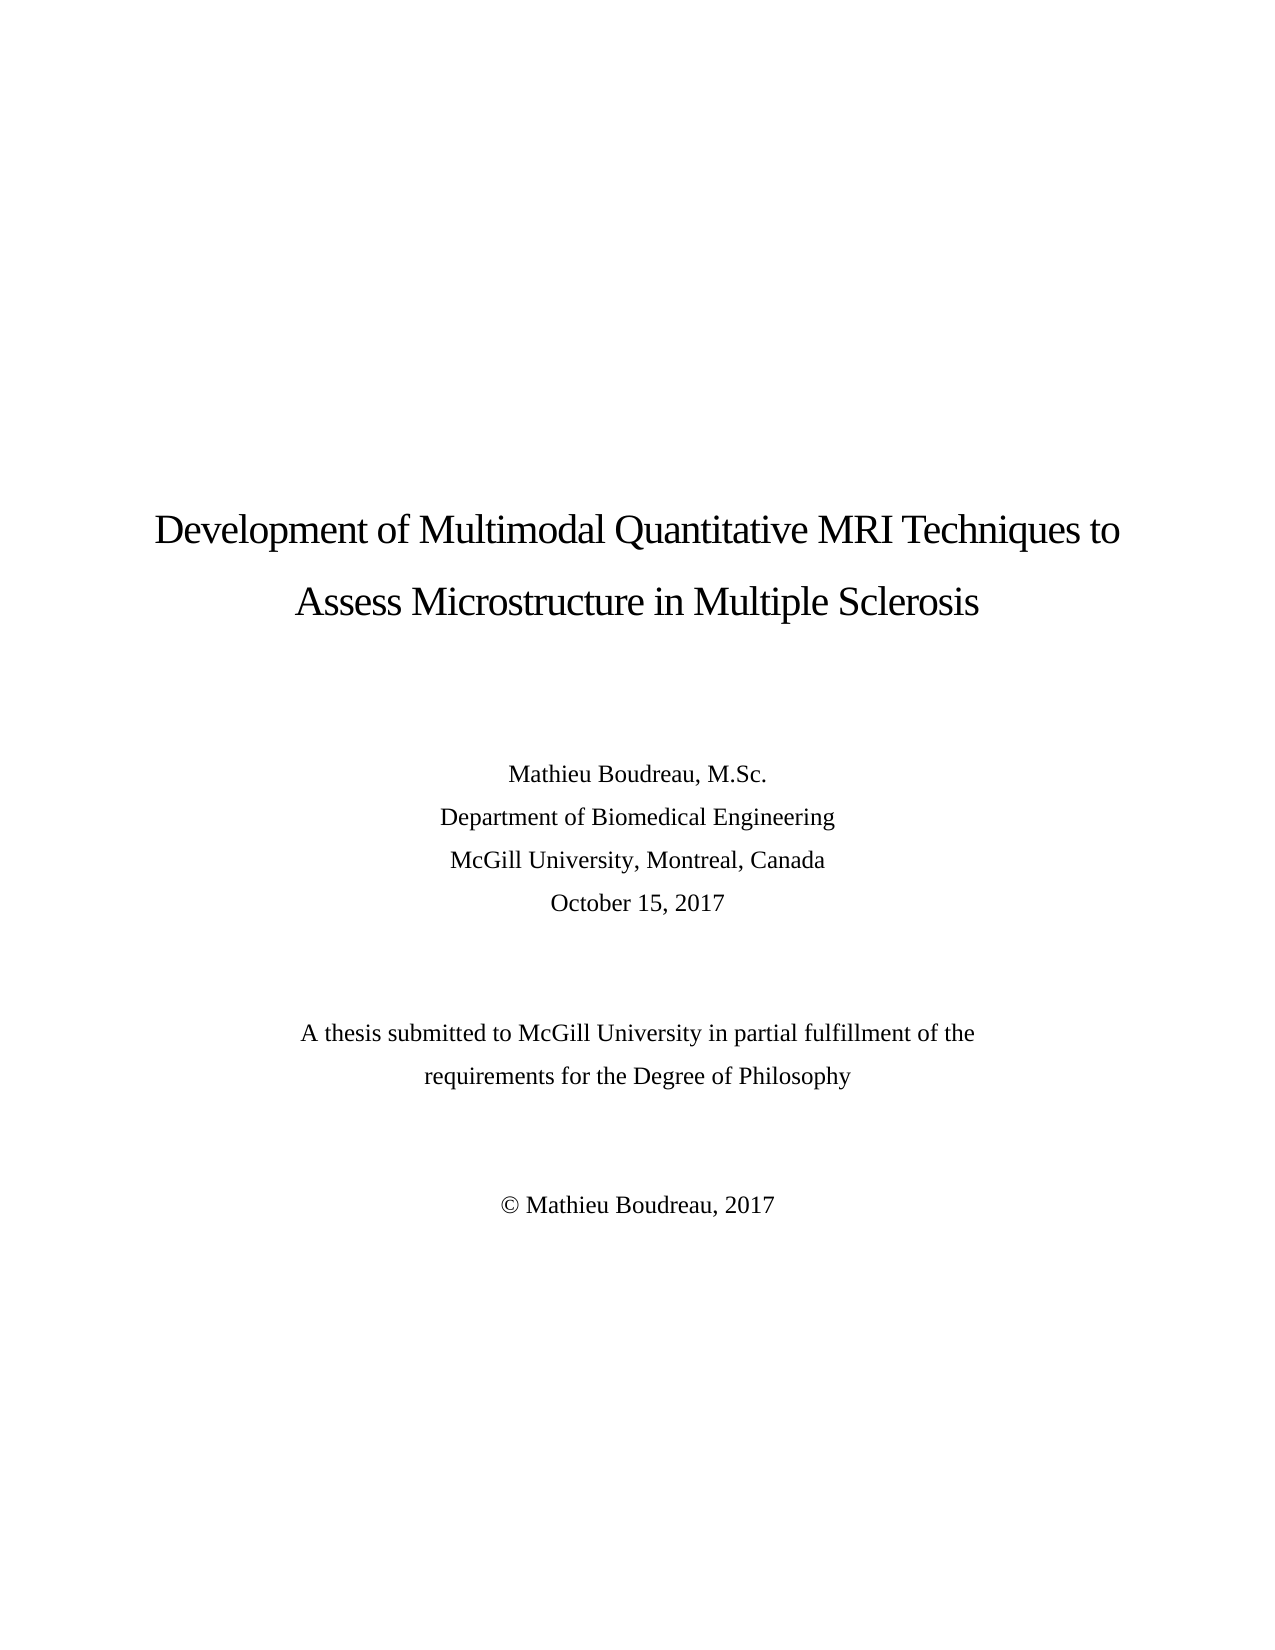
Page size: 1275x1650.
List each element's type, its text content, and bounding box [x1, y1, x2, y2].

text © Mathieu Boudreau, 2017 [150, 1190, 1125, 1219]
text A thesis submitted to McGill University in partial fulfillment of the [150, 1018, 1125, 1047]
text McGill University, Montreal, Canada [150, 845, 1125, 874]
text Mathieu Boudreau, M.Sc. [150, 759, 1125, 788]
text requirements for the Degree of Philosophy [150, 1061, 1125, 1090]
text Department of Biomedical Engineering [150, 802, 1125, 831]
title Development of Multimodal Quantitative MRI Techniques to Assess Microstructure in Multiple Sclerosis [150, 504, 1125, 624]
text October 15, 2017 [150, 888, 1125, 917]
